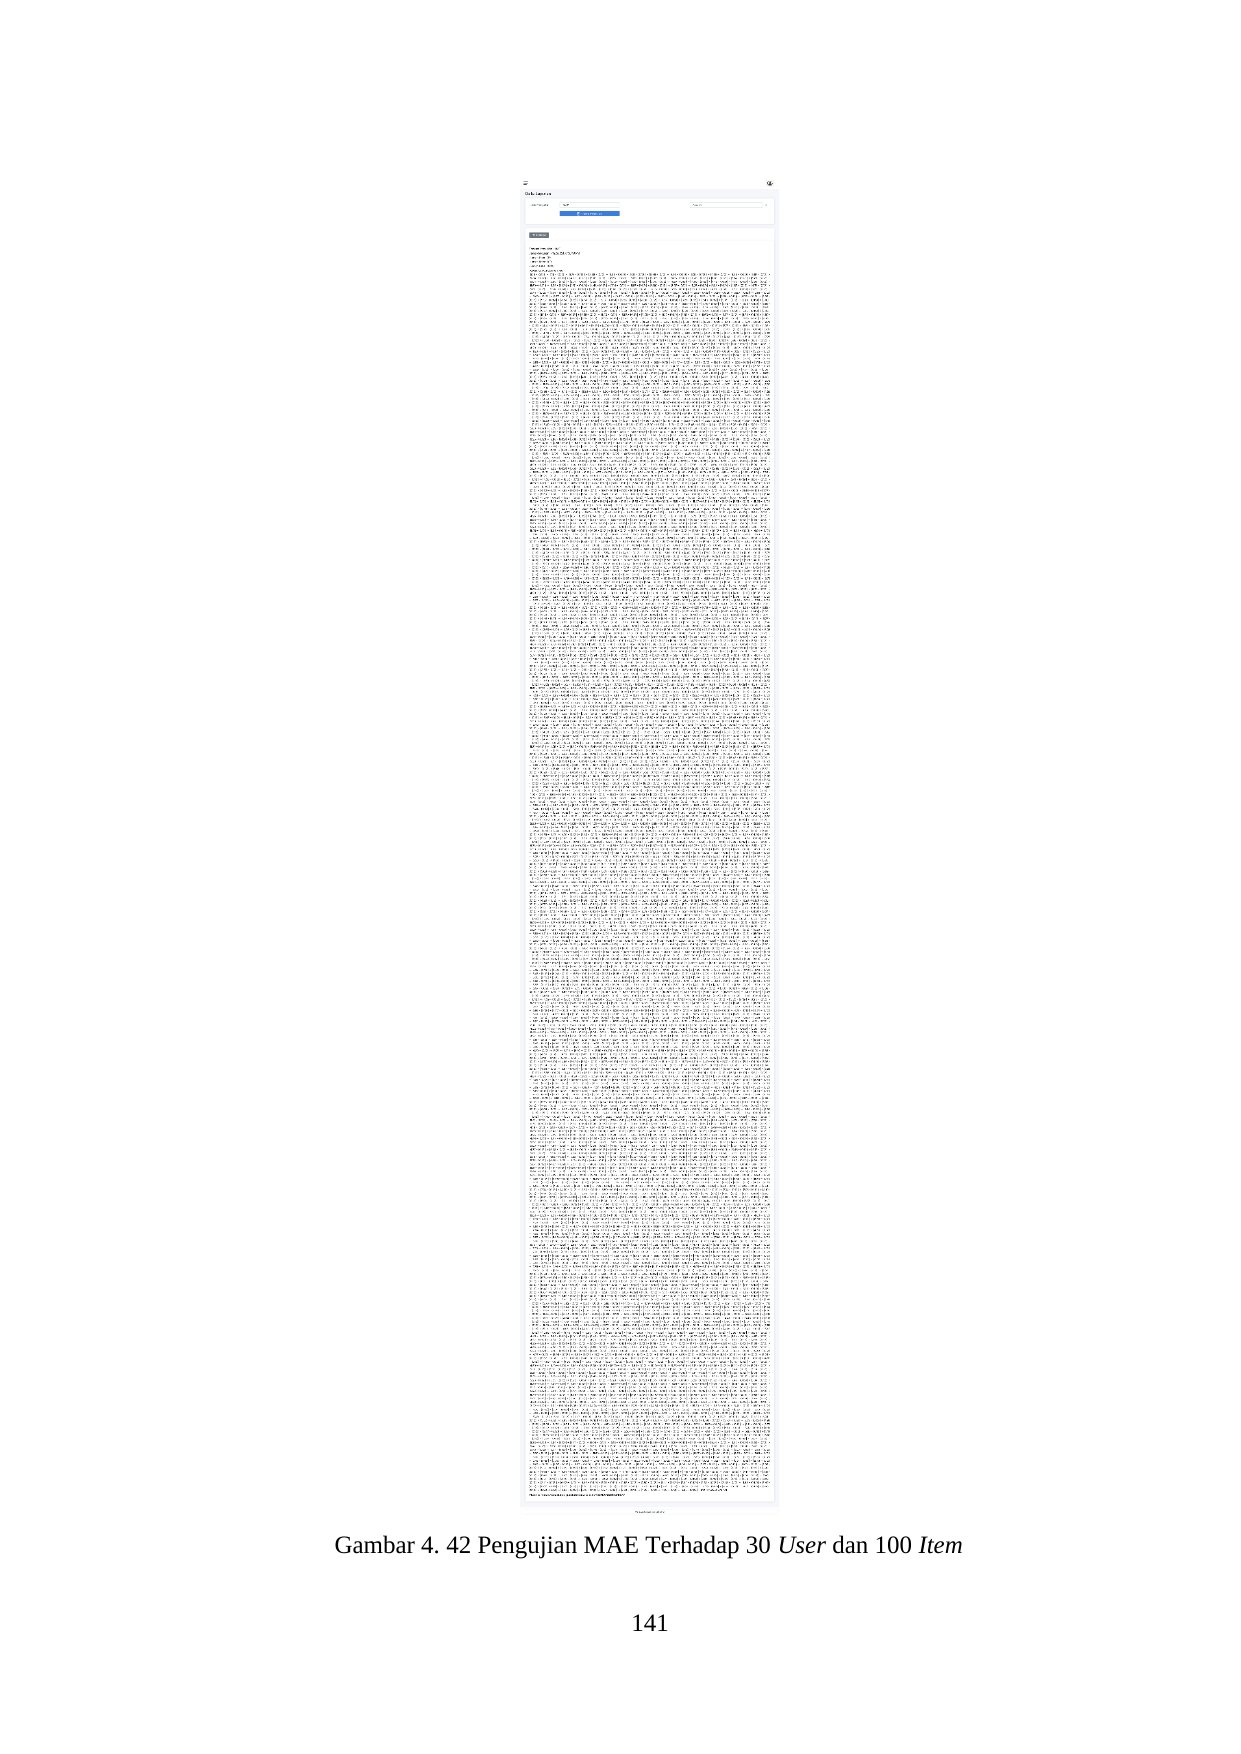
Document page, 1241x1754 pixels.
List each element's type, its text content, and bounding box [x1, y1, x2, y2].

picture [519, 177, 780, 1516]
